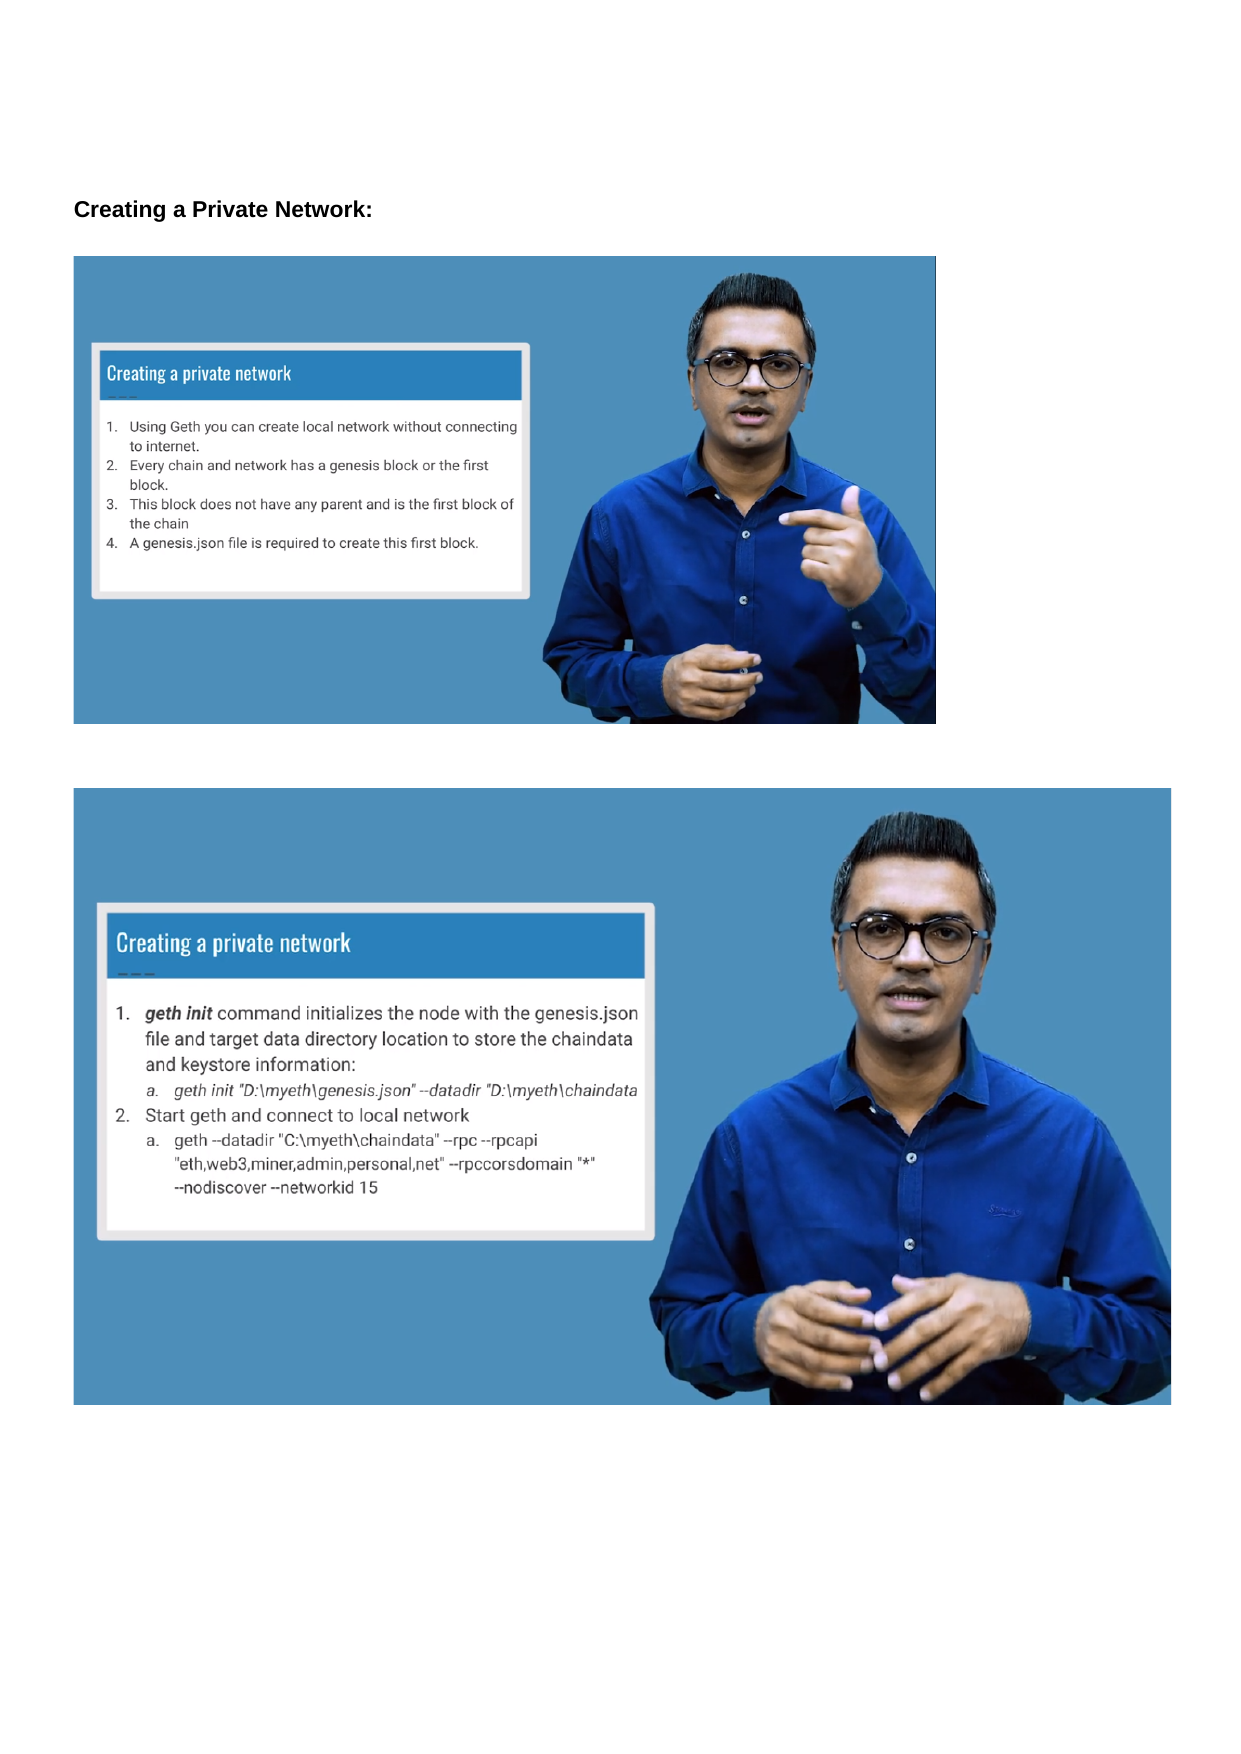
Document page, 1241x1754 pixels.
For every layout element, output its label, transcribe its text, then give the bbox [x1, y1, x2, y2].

picture [73, 256, 936, 724]
text Creating a Private Network: [73, 196, 1171, 222]
picture [73, 788, 1172, 1405]
